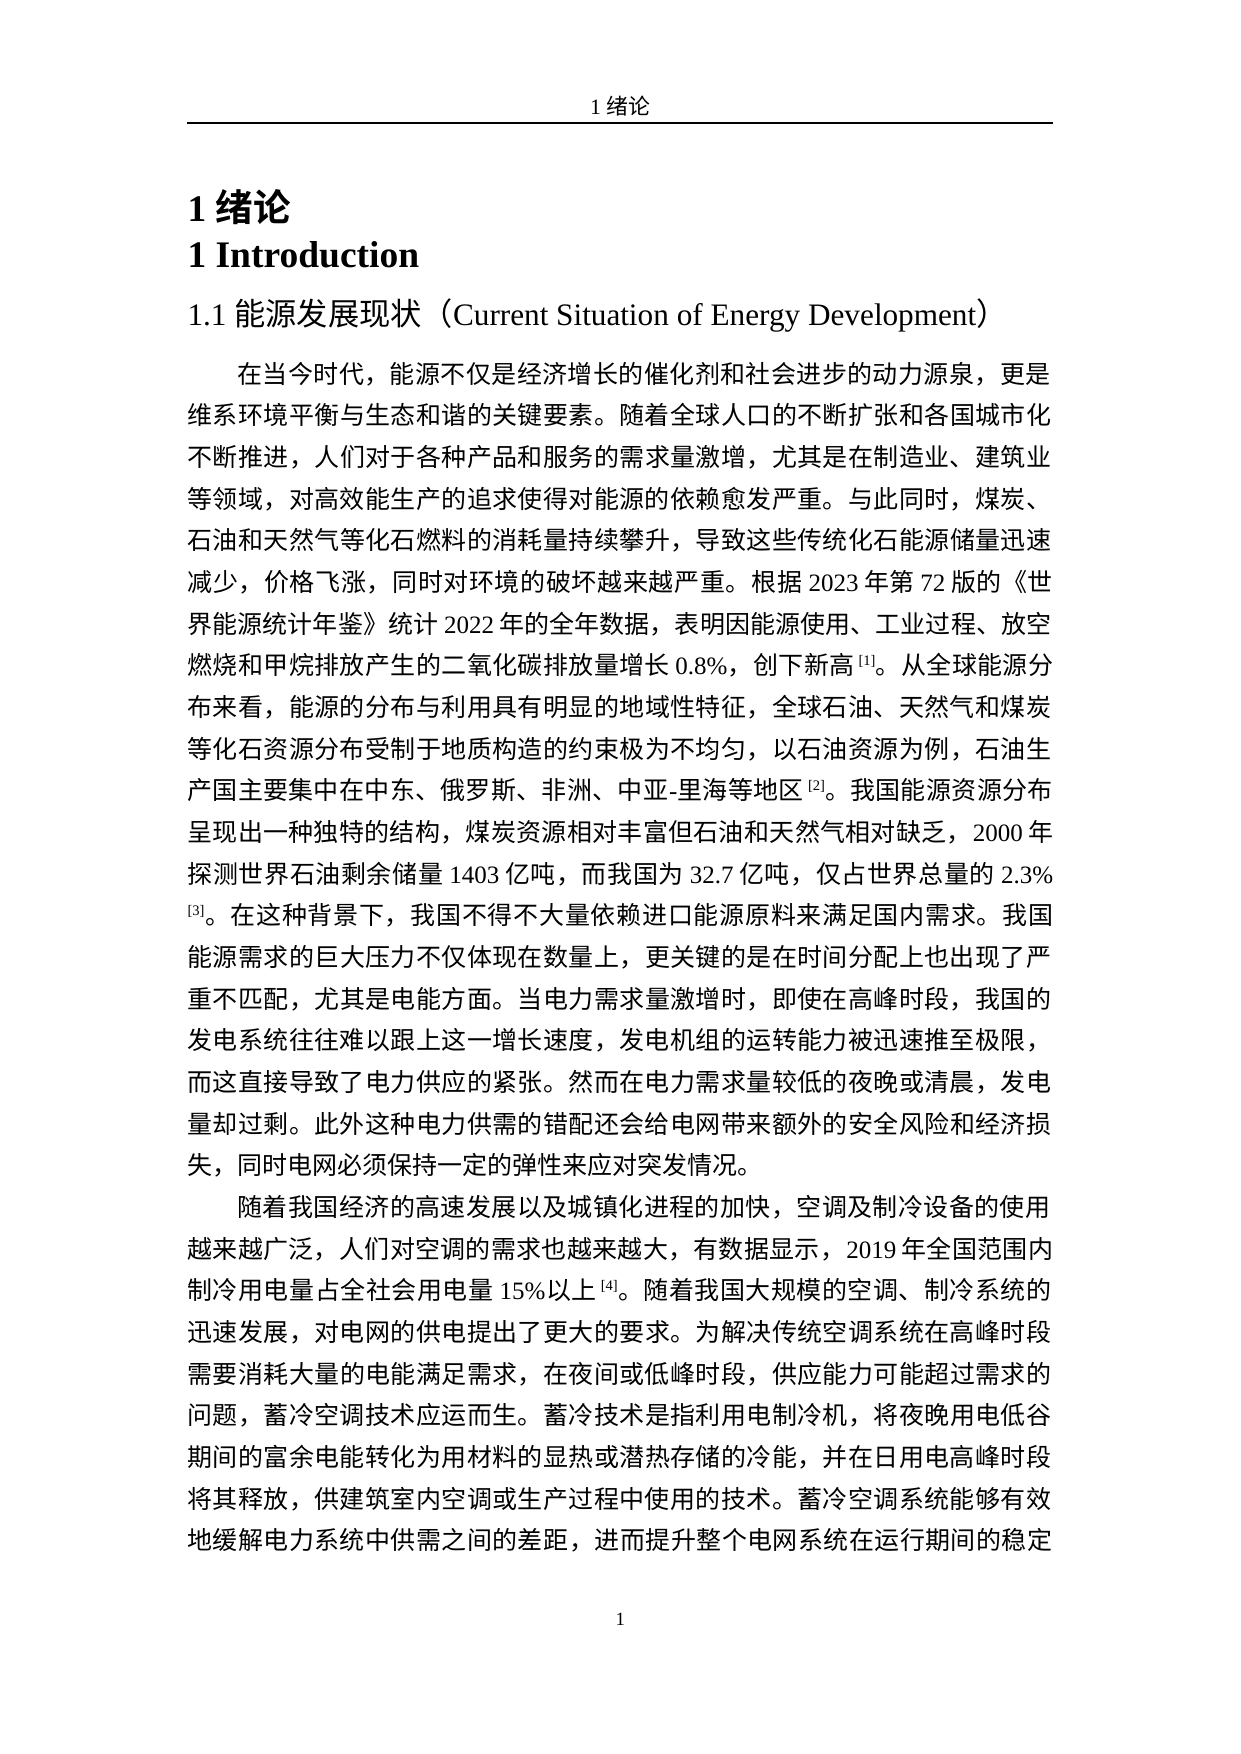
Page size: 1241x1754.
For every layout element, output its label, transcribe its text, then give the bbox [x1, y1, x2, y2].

subtitle 能源发展现状（Current Situation of Energy Development） [187, 292, 1053, 333]
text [187, 1183, 1053, 1558]
text 在当今时代，能源不仅是经济增长的催化剂和社会进步的动力源泉，更是维系环境平衡与生态和谐的关键要素。随着全球人口的不断扩张和各国城市化不断推进，人们对于各种产品和服务的需求量激增，尤其是在制造业、建筑业等领域，对高效能生产的追求使得对能源的依赖愈发严重。与此同时，煤炭、石油和天然气等化石燃料的消耗量持续攀升，导致这些传统化石能源储量迅速减少，价格飞涨，同时对环境的破坏越来越严重。根据2023年第72版的《世界能源统计年鉴》统计2022年的全年数据，表明因能源使用、工业过程、放空燃烧和甲烷排放产生的二氧化碳排放量增长0.8%，创下新高 [1]。从全球能源分布来看，能源的分布与利用具有明显的地域性特征，全球石油、天然气和煤炭等化石资源分布受制于地质构造的约束极为不均匀，以石油资源为例，石油生产国主要集中在中东、俄罗斯、非洲、中亚-里海等地区 [2]。我国能源资源分布呈现出一种独特的结构，煤炭资源相对丰富但石油和天然气相对缺乏，2000年探测世界石油剩余储量1403亿吨，而我国为32.7亿吨，仅占世界总量的2.3% [3]。在这种背景下，我国不得不大量依赖进口能源原料来满足国内需求。我国能源需求的巨大压力不仅体现在数量上，更关键的是在时间分配上也出现了严重不匹配，尤其是电能方面。当电力需求量激增时，即使在高峰时段，我国的发电系统往往难以跟上这一增长速度，发电机组的运转能力被迅速推至极限，而这直接导致了电力供应的紧张。然而在电力需求量较低的夜晚或清晨，发电量却过剩。此外这种电力供需的错配还会给电网带来额外的安全风险和经济损失，同时电网必须保持一定的弹性来应对突发情况。 [187, 350, 1053, 1183]
subtitle 绪论 [187, 178, 1053, 232]
text 1 Introduction [187, 232, 1053, 276]
